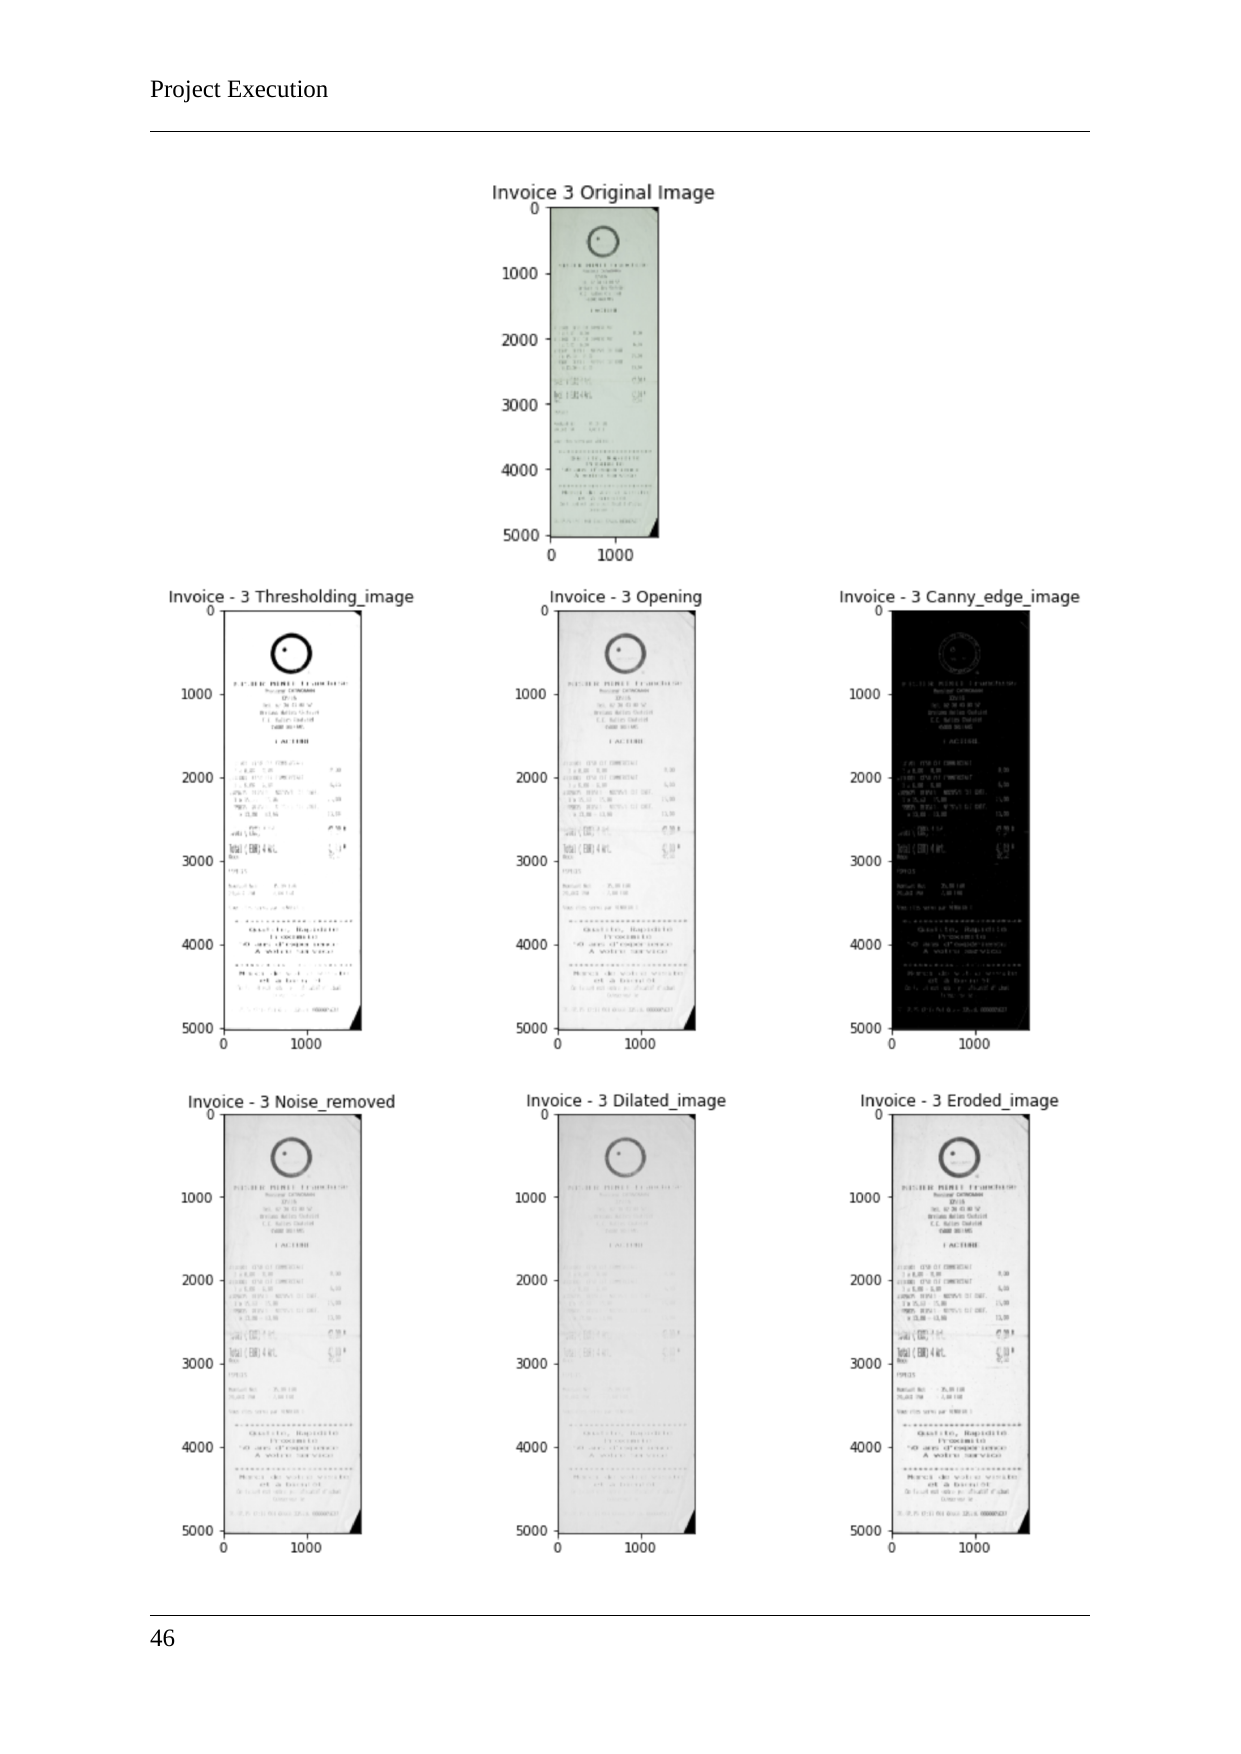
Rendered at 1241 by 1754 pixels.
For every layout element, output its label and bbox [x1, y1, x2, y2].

picture [150, 176, 1091, 1568]
